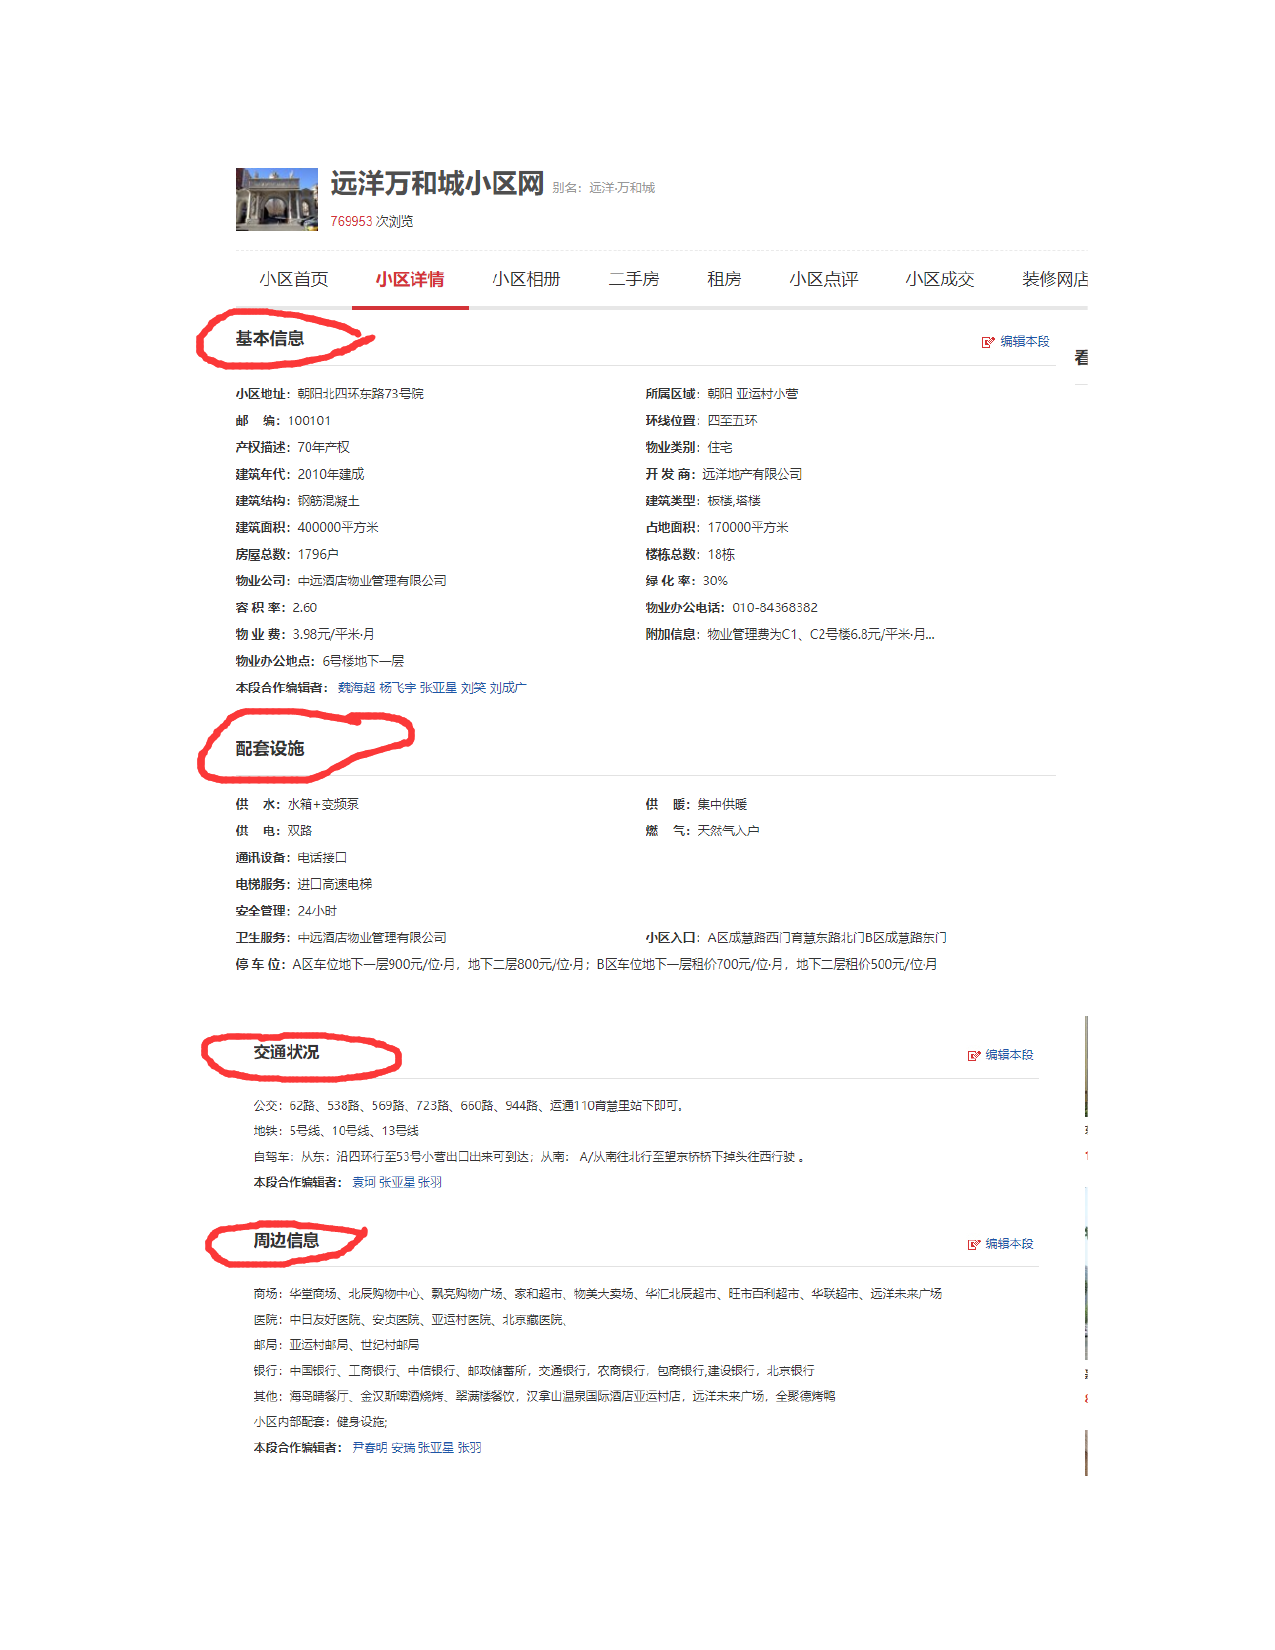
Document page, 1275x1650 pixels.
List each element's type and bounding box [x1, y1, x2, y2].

picture [187, 150, 1088, 998]
picture [187, 1016, 1088, 1476]
